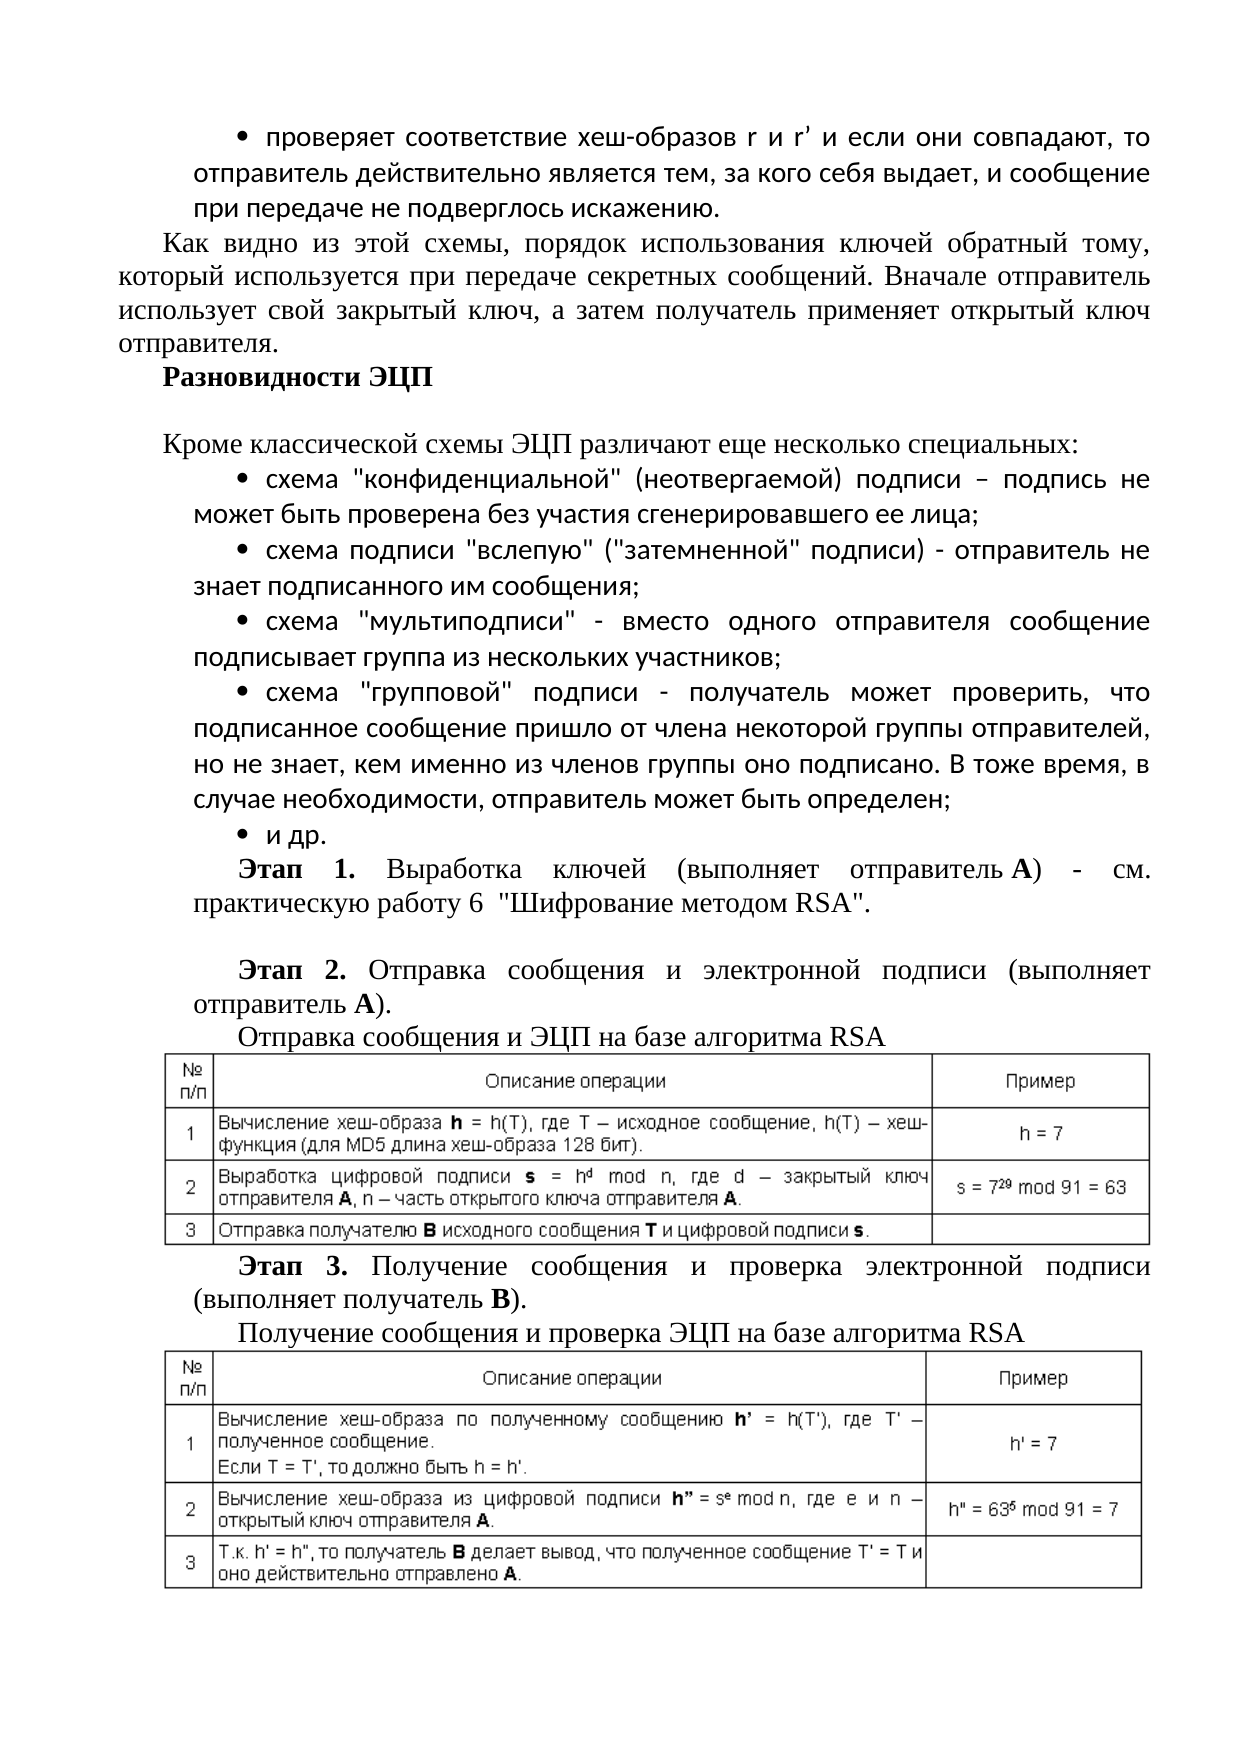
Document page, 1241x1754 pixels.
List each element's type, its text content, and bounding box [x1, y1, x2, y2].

list проверяет соответствие хеш-образов r и r’ и если они совпадают, то отправитель действительно является тем, за кого себя выдает, и сообщение при передаче не подверглось искажению. [193, 118, 1152, 225]
text Кроме классической схемы ЭЦП различают еще несколько специальных: [118, 426, 1152, 460]
list схема подписи "вслепую" ("затемненной" подписи) - отправитель не знает подписанного им сообщения; [193, 531, 1152, 602]
text Этап 2. Отправка сообщения и электронной подписи (выполняет отправитель А). [193, 952, 1152, 1019]
list схема "конфиденциальной" (неотвергаемой) подписи – подпись не может быть проверена без участия сгенерировавшего ее лица; [193, 460, 1152, 531]
list схема "групповой" подписи - получатель может проверить, что подписанное сообщение пришло от члена некоторой группы отправителей, но не знает, кем именно из членов группы оно подписано. В тоже время, в случае необходимости, отправитель может быть определен; [193, 673, 1152, 816]
text Отправка сообщения и ЭЦП на базе алгоритма RSA [193, 1019, 1152, 1052]
text Как видно из этой схемы, порядок использования ключей обратный тому, который используется при передаче секретных сообщений. Вначале отправитель использует свой закрытый ключ, а затем получатель применяет открытый ключ отправителя. [118, 225, 1152, 359]
list и др. [193, 816, 1152, 852]
list схема "мультиподписи" - вместо одного отправителя сообщение подписывает группа из нескольких участников; [193, 602, 1152, 673]
picture [162, 1052, 1153, 1248]
text Этап 1. Выработка ключей (выполняет отправитель А) - см. практическую работу 6 "Шифрование методом RSA". [193, 852, 1152, 919]
text Получение сообщения и проверка ЭЦП на базе алгоритма RSA [193, 1315, 1152, 1348]
text Разновидности ЭЦП [118, 359, 1152, 393]
text Этап 3. Получение сообщения и проверка электронной подписи (выполняет получатель B). [193, 1248, 1152, 1315]
picture [162, 1348, 1145, 1590]
